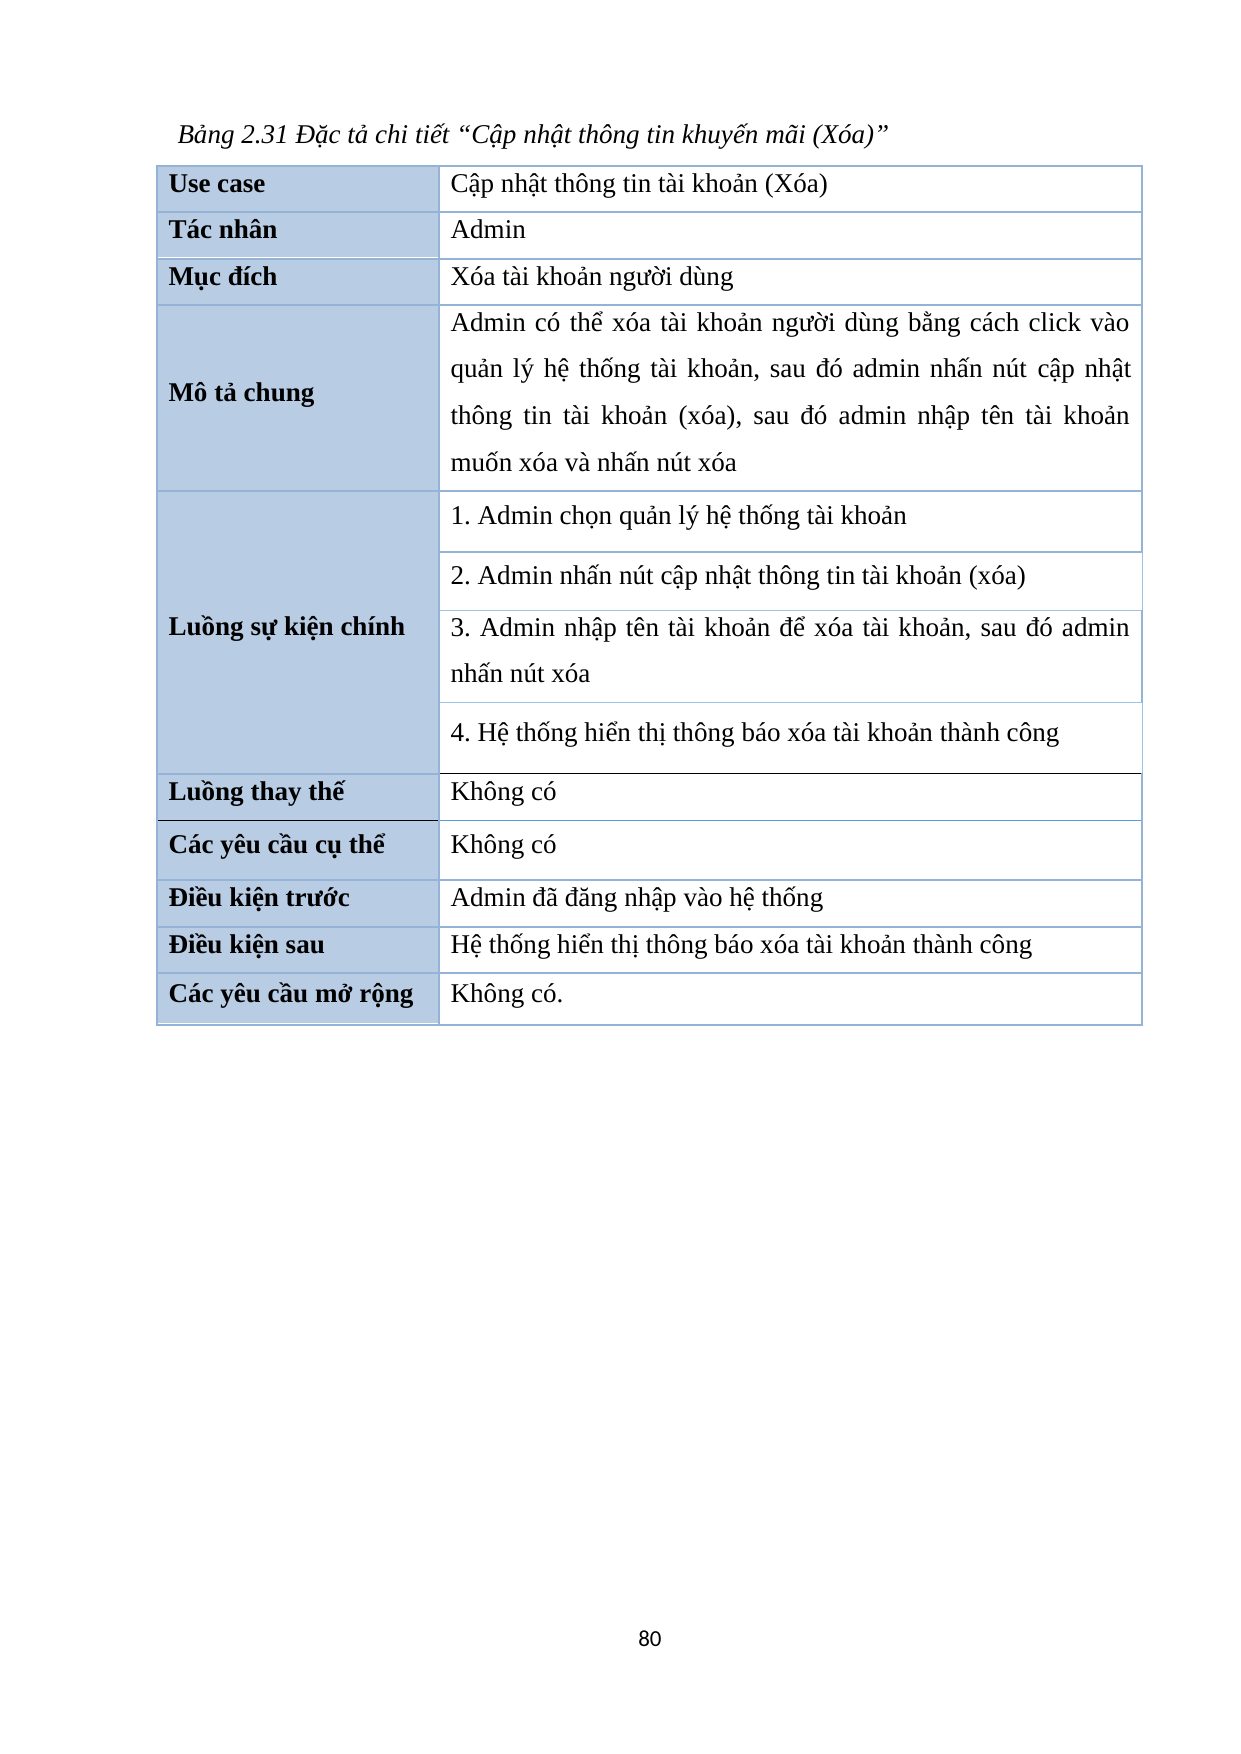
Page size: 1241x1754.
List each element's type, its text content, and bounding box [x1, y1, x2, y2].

table_header Cập nhật thông tin tài khoản (Xóa) [440, 167, 1141, 211]
table_cell 2. Admin nhấn nút cập nhật thông tin tài khoản (xóa) [440, 553, 1142, 610]
table_cell Không có [440, 821, 1141, 879]
table_cell Mục đích [158, 260, 438, 304]
text Bảng 2.31 Đặc tả chi tiết “Cập nhật thông tin khuyến mãi (Xóa)” [177, 118, 1122, 149]
table_cell Không có [440, 774, 1141, 820]
table_cell Admin [440, 213, 1141, 257]
table_cell Luồng sự kiện chính [158, 492, 438, 773]
table_cell Admin đã đăng nhập vào hệ thống [440, 881, 1141, 926]
table_cell Các yêu cầu cụ thể [158, 821, 438, 879]
table_cell Điều kiện sau [158, 928, 438, 972]
table_cell Mô tả chung [158, 306, 438, 490]
table_cell Tác nhân [158, 213, 438, 257]
table_header Use case [158, 167, 438, 211]
table_cell Luồng thay thế [158, 775, 438, 820]
table_cell 1. Admin chọn quản lý hệ thống tài khoản [440, 492, 1141, 551]
table_cell Admin có thể xóa tài khoản người dùng bằng cách click vào quản lý hệ thống tài khoản, sau đó admin nhấn nút cập nhật thông tin tài khoản (xóa), sau đó admin nhập tên tài khoản muốn xóa và nhấn nút xóa [440, 306, 1141, 490]
table_cell Các yêu cầu mở rộng [158, 974, 438, 1023]
table_cell Hệ thống hiển thị thông báo xóa tài khoản thành công [440, 928, 1141, 972]
table_cell 3. Admin nhập tên tài khoản để xóa tài khoản, sau đó admin nhấn nút xóa [440, 611, 1141, 702]
table_cell Không có. [440, 974, 1141, 1023]
table_cell 4. Hệ thống hiển thị thông báo xóa tài khoản thành công [440, 703, 1142, 773]
table_cell Xóa tài khoản người dùng [440, 260, 1141, 304]
table_cell Điều kiện trước [158, 881, 438, 926]
